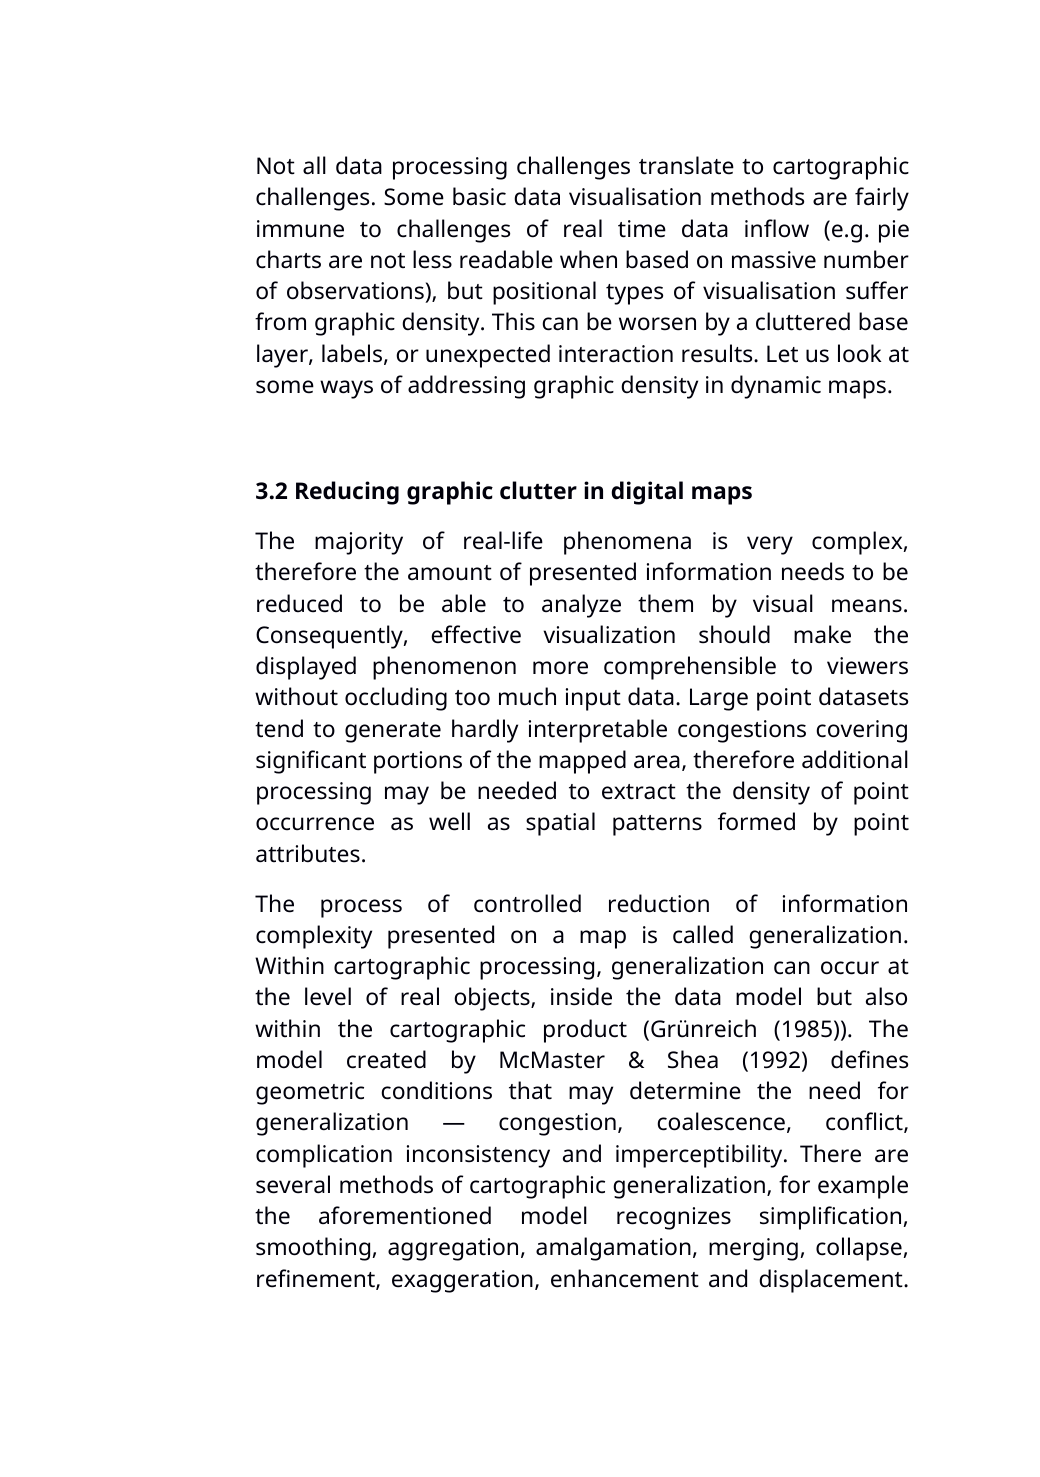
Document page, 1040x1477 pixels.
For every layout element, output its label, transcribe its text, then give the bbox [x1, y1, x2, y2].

text The majority of real-life phenomena is very complex, therefore the amount of presented information needs to be reduced to be able to analyze them by visual means. Consequently, effective visualization should make the displayed phenomenon more comprehensible to viewers without occluding too much input data. Large point datasets tend to generate hardly interpretable congestions covering significant portions of the mapped area, therefore additional processing may be needed to extract the density of point occurrence as well as spatial patterns formed by point attributes. [255, 525, 910, 869]
text Not all data processing challenges translate to cartographic challenges. Some basic data visualisation methods are fairly immune to challenges of real time data inflow (e.g. pie charts are not less readable when based on massive number of observations), but positional types of visualisation suffer from graphic density. This can be worsen by a cluttered base layer, labels, or unexpected interaction results. Let us look at some ways of addressing graphic density in dynamic maps. [255, 150, 910, 400]
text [255, 887, 910, 1294]
subtitle 3.2 Reducing graphic clutter in digital maps [255, 475, 910, 506]
